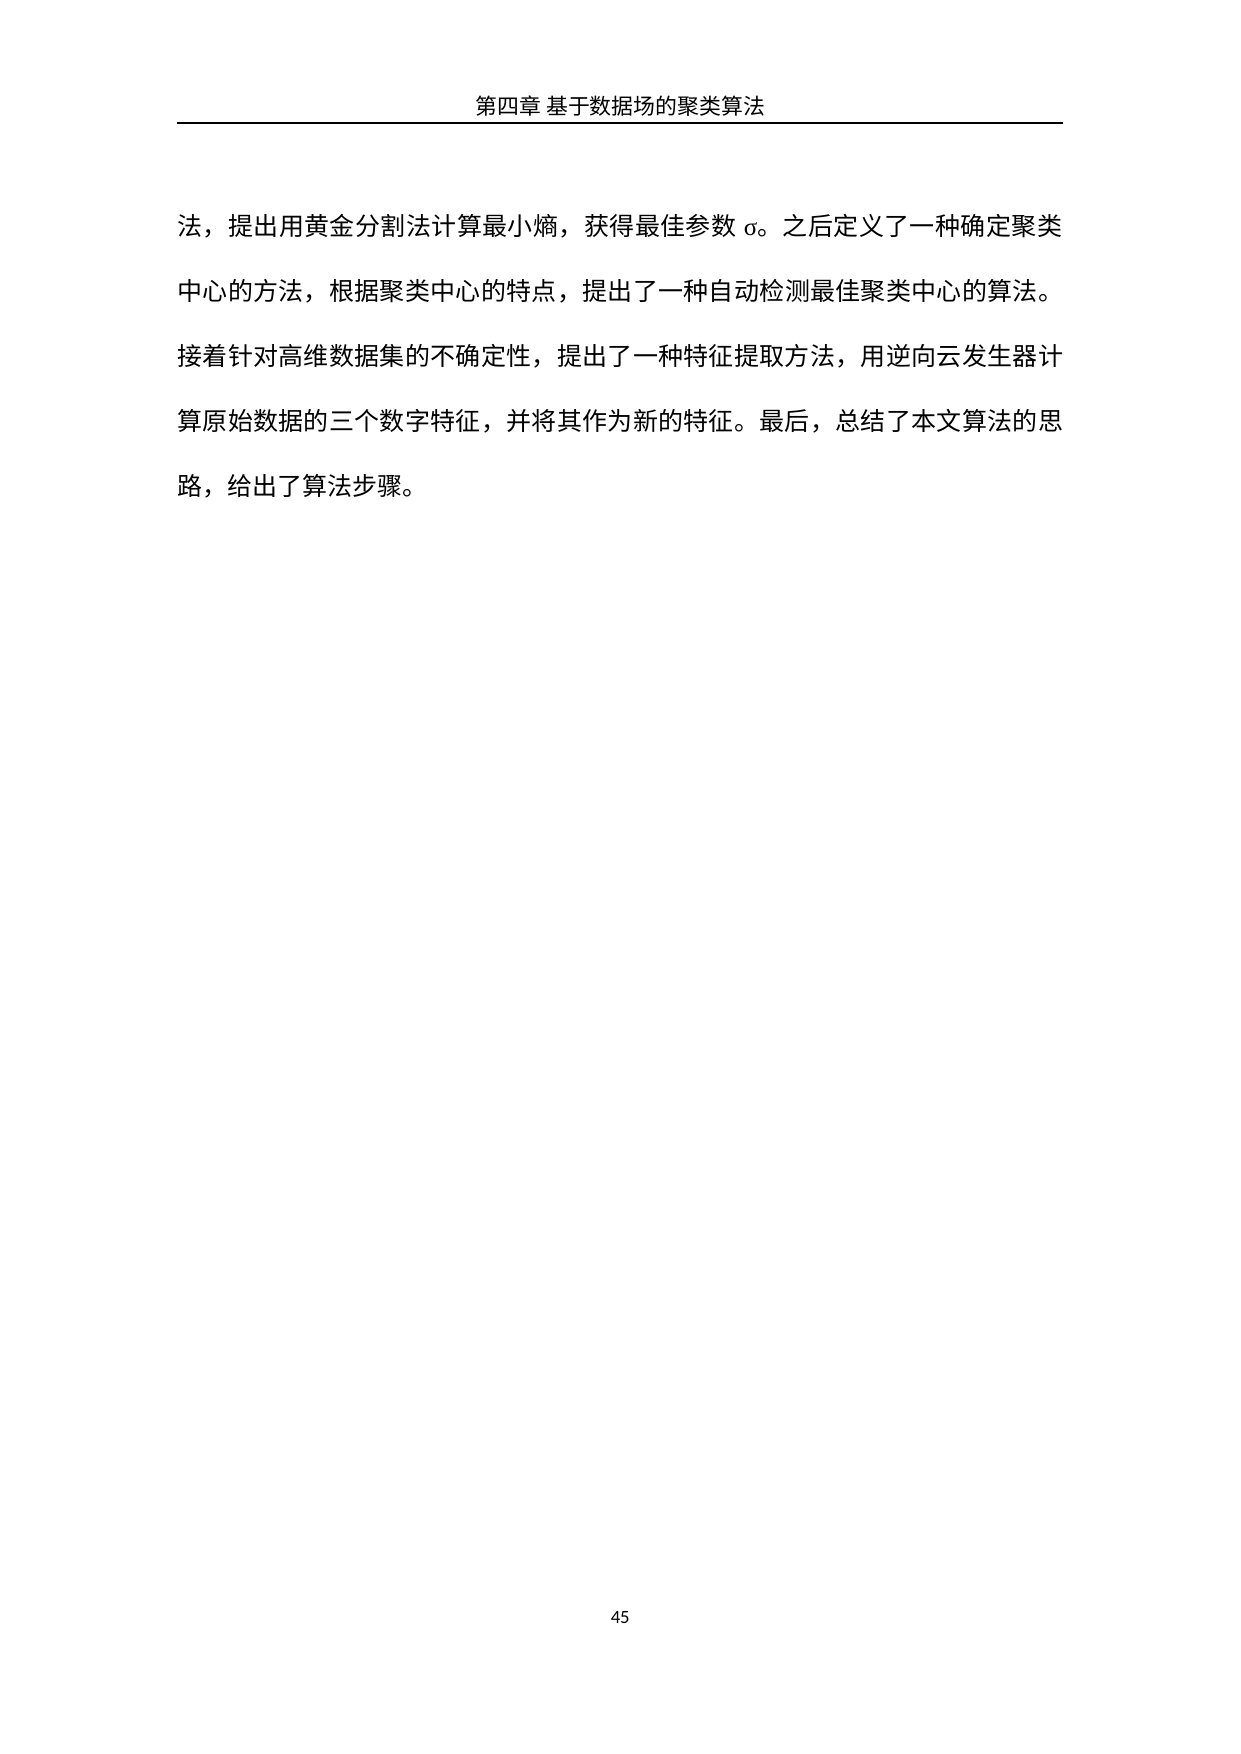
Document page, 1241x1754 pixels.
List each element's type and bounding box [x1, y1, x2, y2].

text [177, 192, 1063, 517]
